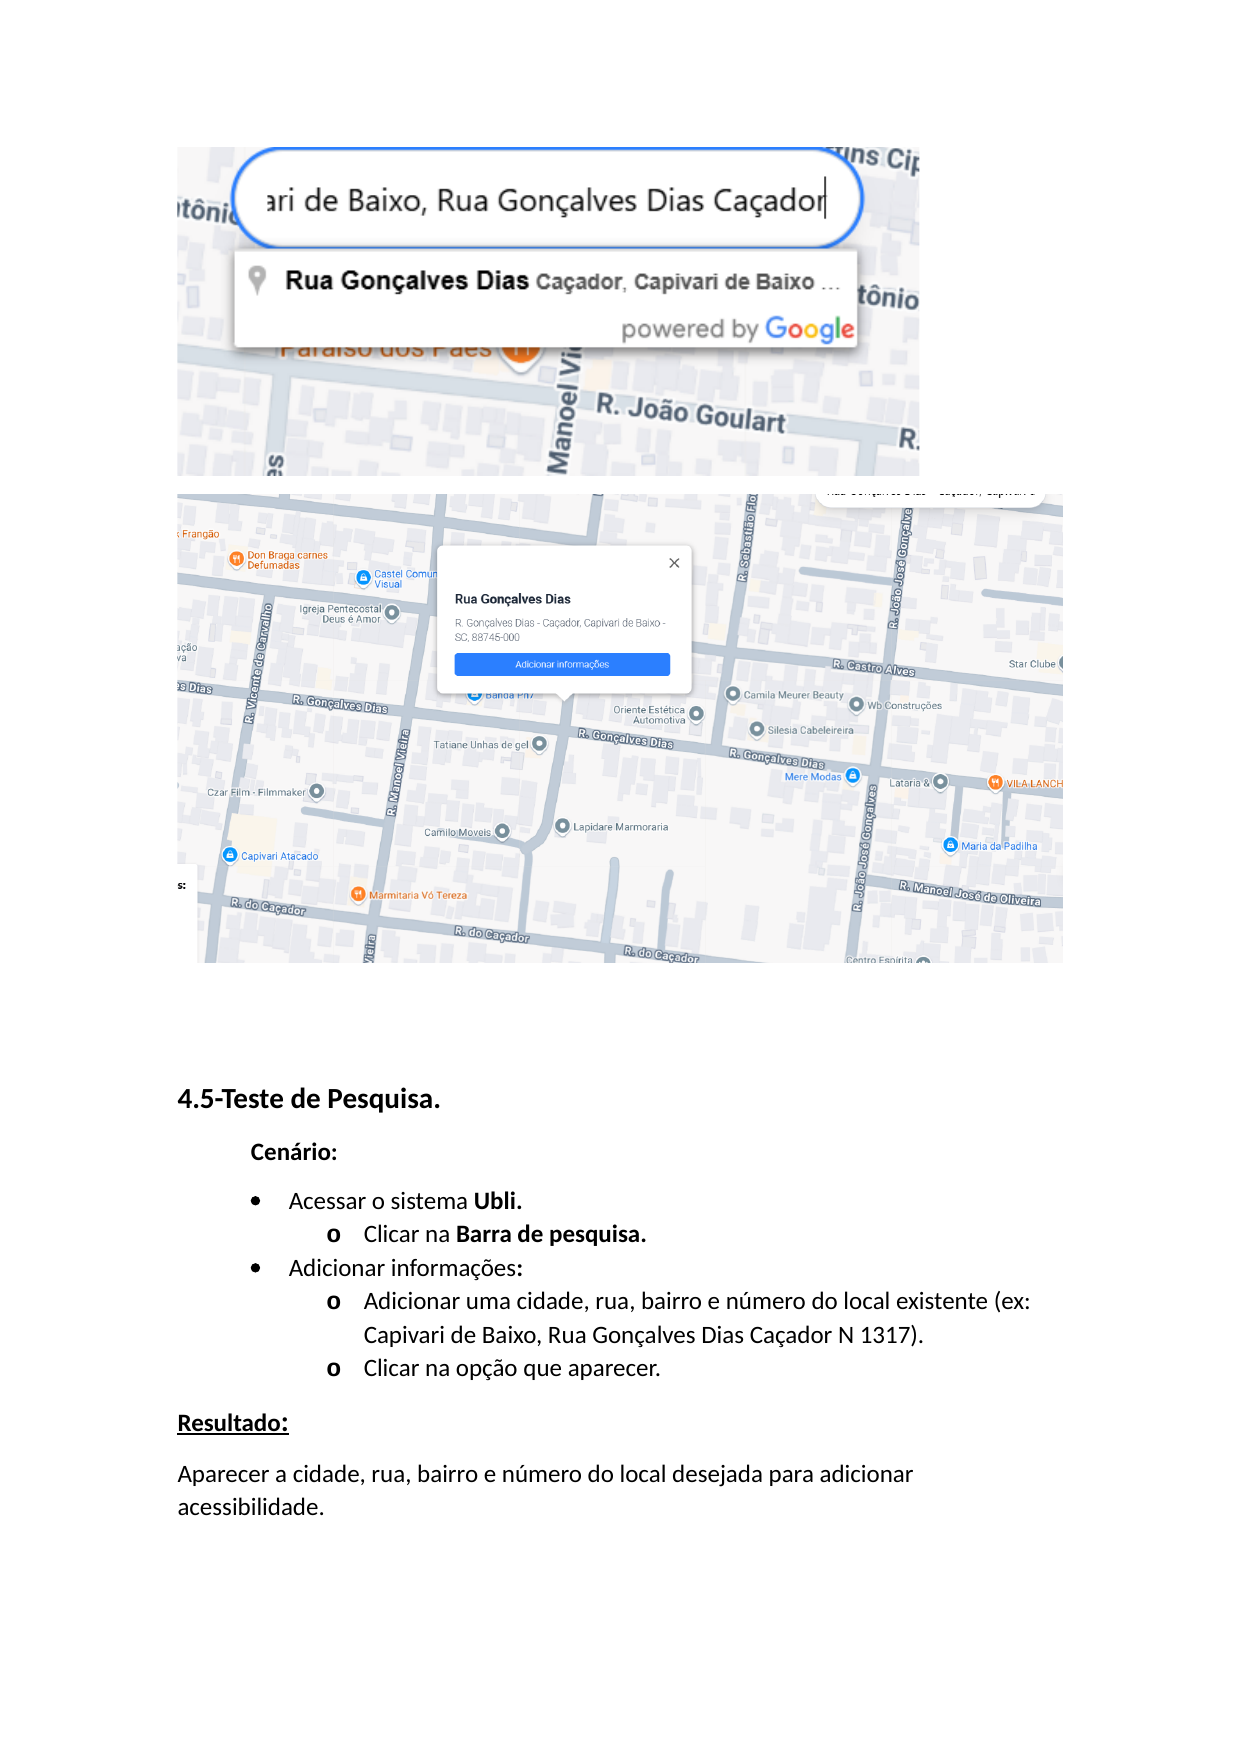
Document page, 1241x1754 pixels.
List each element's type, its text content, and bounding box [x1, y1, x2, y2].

list Clicar na Barra de pesquisa. [326, 1218, 1063, 1250]
list Acessar o sistema Ubli. [251, 1185, 1063, 1216]
text Aparecer a cidade, rua, bairro e número do local desejada para adicionar acessibilidade. [177, 1458, 1063, 1522]
text Cenário: [177, 1136, 1063, 1166]
picture [177, 494, 1063, 963]
list Clicar na opção que aparecer. [326, 1352, 1063, 1384]
list Adicionar informações: [251, 1252, 1063, 1283]
picture [177, 147, 920, 476]
text Resultado: [177, 1403, 1063, 1439]
list Adicionar uma cidade, rua, bairro e número do local existente (ex: Capivari de Baixo, Rua Gonçalves Dias Caçador N 1317). [326, 1285, 1063, 1350]
text 4.5-Teste de Pesquisa. [177, 1081, 1063, 1116]
